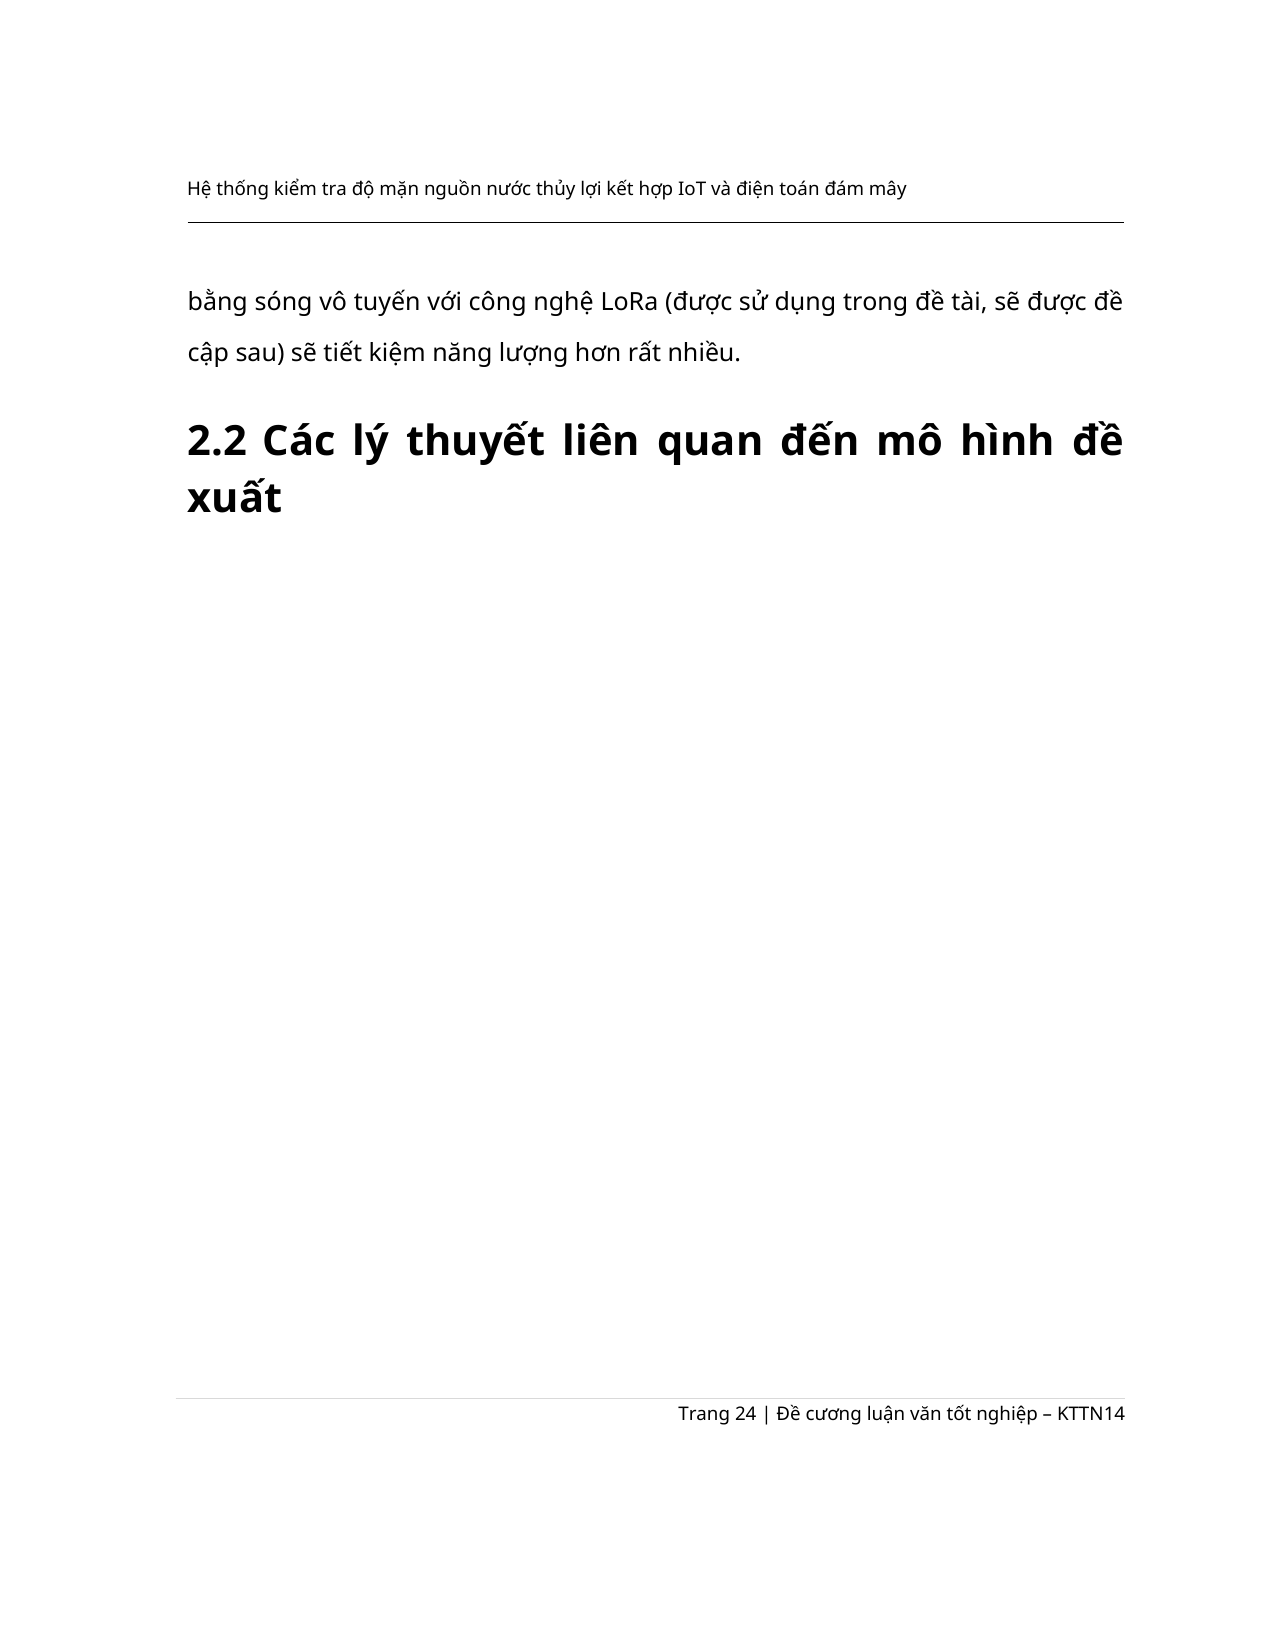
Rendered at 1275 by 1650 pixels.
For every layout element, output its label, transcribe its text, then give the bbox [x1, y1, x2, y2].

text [187, 284, 1125, 369]
subtitle 2.2 Các lý thuyết liên quan đến mô hình đề xuất [187, 411, 1125, 524]
